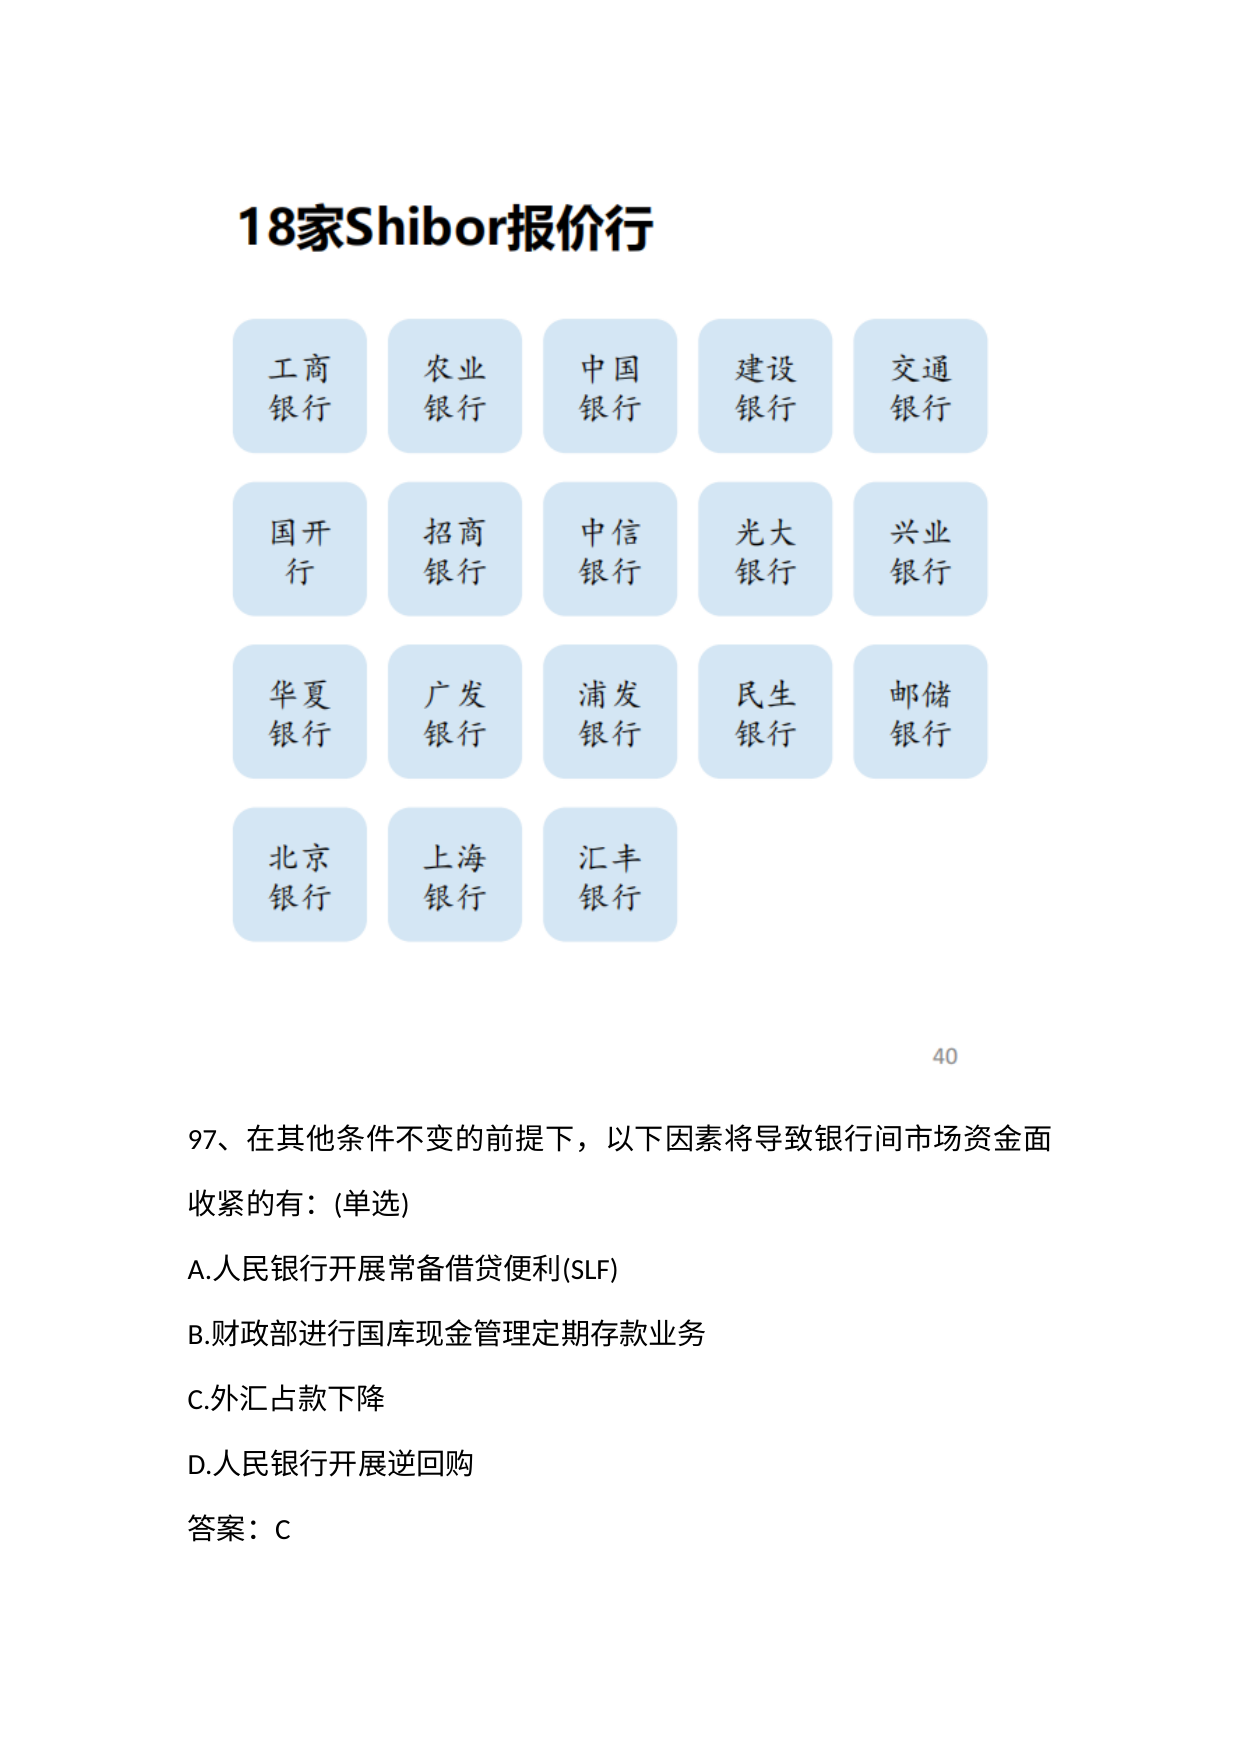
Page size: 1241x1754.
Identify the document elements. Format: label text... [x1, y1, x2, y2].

text C.外汇占款下降 [187, 1364, 1053, 1429]
picture [187, 162, 1053, 1099]
text B.财政部进行国库现金管理定期存款业务 [187, 1299, 1053, 1364]
text A.人民银行开展常备借贷便利(SLF) [187, 1234, 1053, 1299]
list 在其他条件不变的前提下，以下因素将导致银行间市场资金面收紧的有：(单选) [187, 1104, 1053, 1234]
text 答案：C [187, 1494, 1053, 1559]
text D.人民银行开展逆回购 [187, 1429, 1053, 1494]
